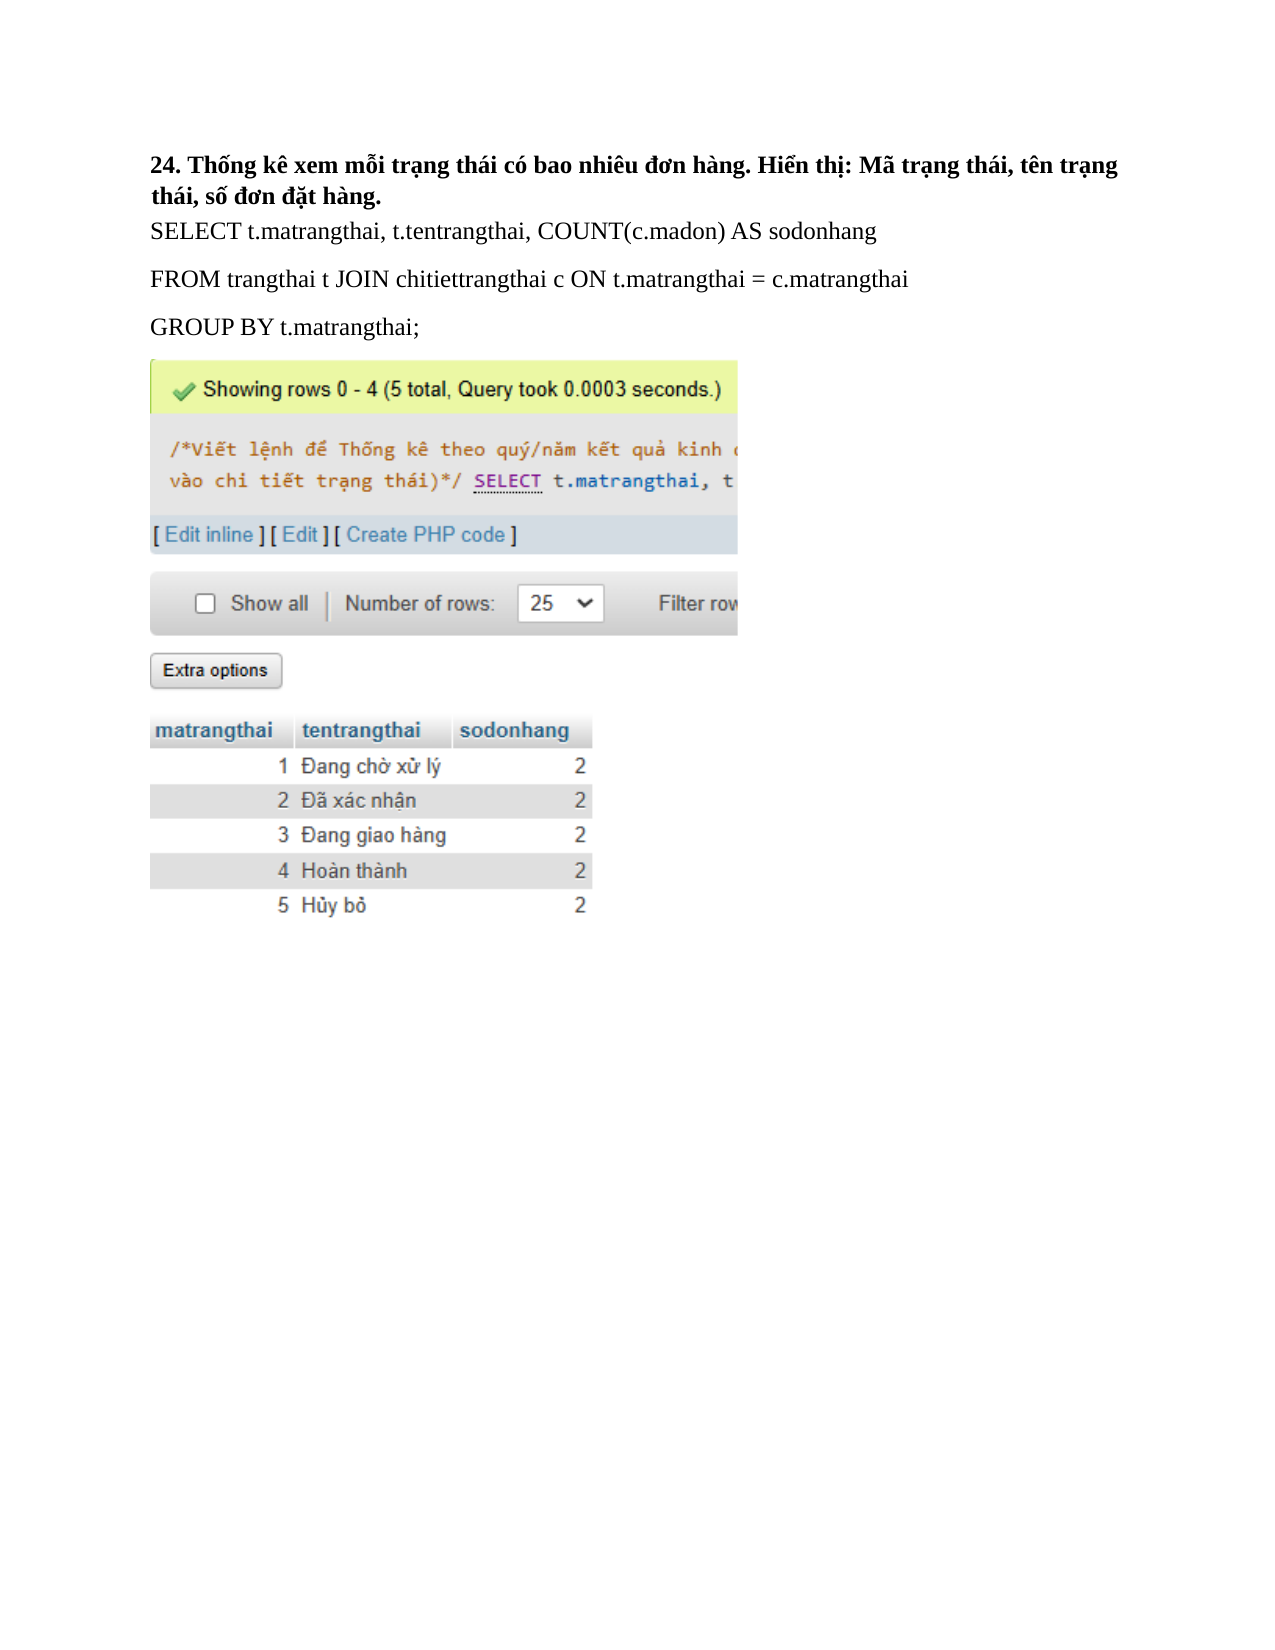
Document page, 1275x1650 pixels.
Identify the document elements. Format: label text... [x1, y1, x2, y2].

text GROUP BY t.matrangthai; [150, 312, 1125, 340]
picture [150, 359, 738, 930]
text FROM trangthai t JOIN chitiettrangthai c ON t.matrangthai = c.matrangthai [150, 264, 1125, 293]
subtitle 24. Thống kê xem mỗi trạng thái có bao nhiêu đơn hàng. Hiển thị: Mã trạng thái, tên trạng thái, số đơn đặt hàng. [150, 150, 1125, 210]
text SELECT t.matrangthai, t.tentrangthai, COUNT(c.madon) AS sodonhang [150, 216, 1125, 245]
